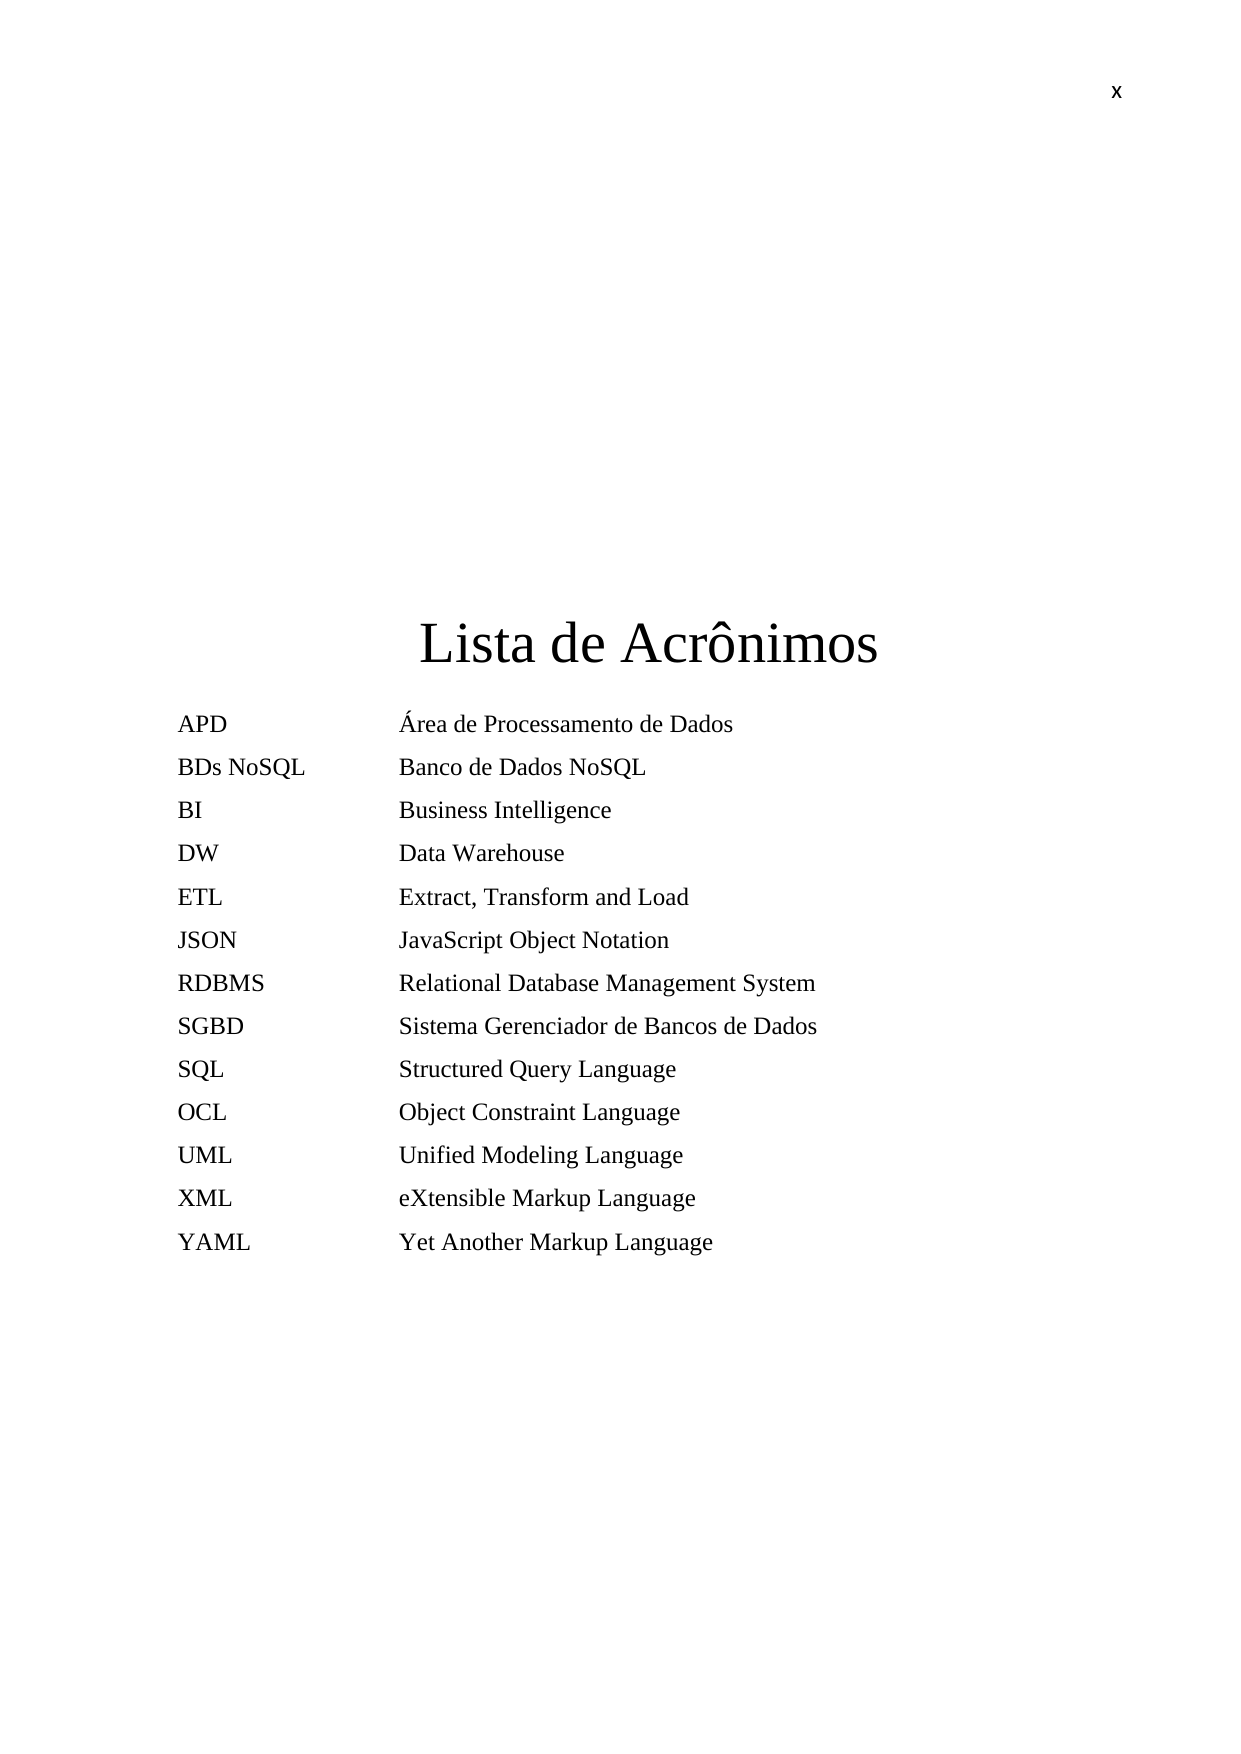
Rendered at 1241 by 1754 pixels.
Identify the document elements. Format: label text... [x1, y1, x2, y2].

text DW Data Warehouse [177, 838, 1122, 867]
text YAML Yet Another Markup Language [177, 1227, 1122, 1255]
text UML Unified Modeling Language [177, 1140, 1122, 1169]
text ETL Extract, Transform and Load [177, 882, 1122, 910]
text JSON JavaScript Object Notation [177, 925, 1122, 953]
text OCL Object Constraint Language [177, 1097, 1122, 1126]
text APD Área de Processamento de Dados [177, 709, 1122, 738]
text RDBMS Relational Database Management System [177, 968, 1122, 997]
text SGBD Sistema Gerenciador de Bancos de Dados [177, 1011, 1122, 1040]
text BI Business Intelligence [177, 795, 1122, 824]
text SQL Structured Query Language [177, 1054, 1122, 1083]
text BDs NoSQL Banco de Dados NoSQL [177, 752, 1122, 781]
text XML eXtensible Markup Language [177, 1183, 1122, 1212]
text Lista de Acrônimos [177, 608, 1122, 676]
